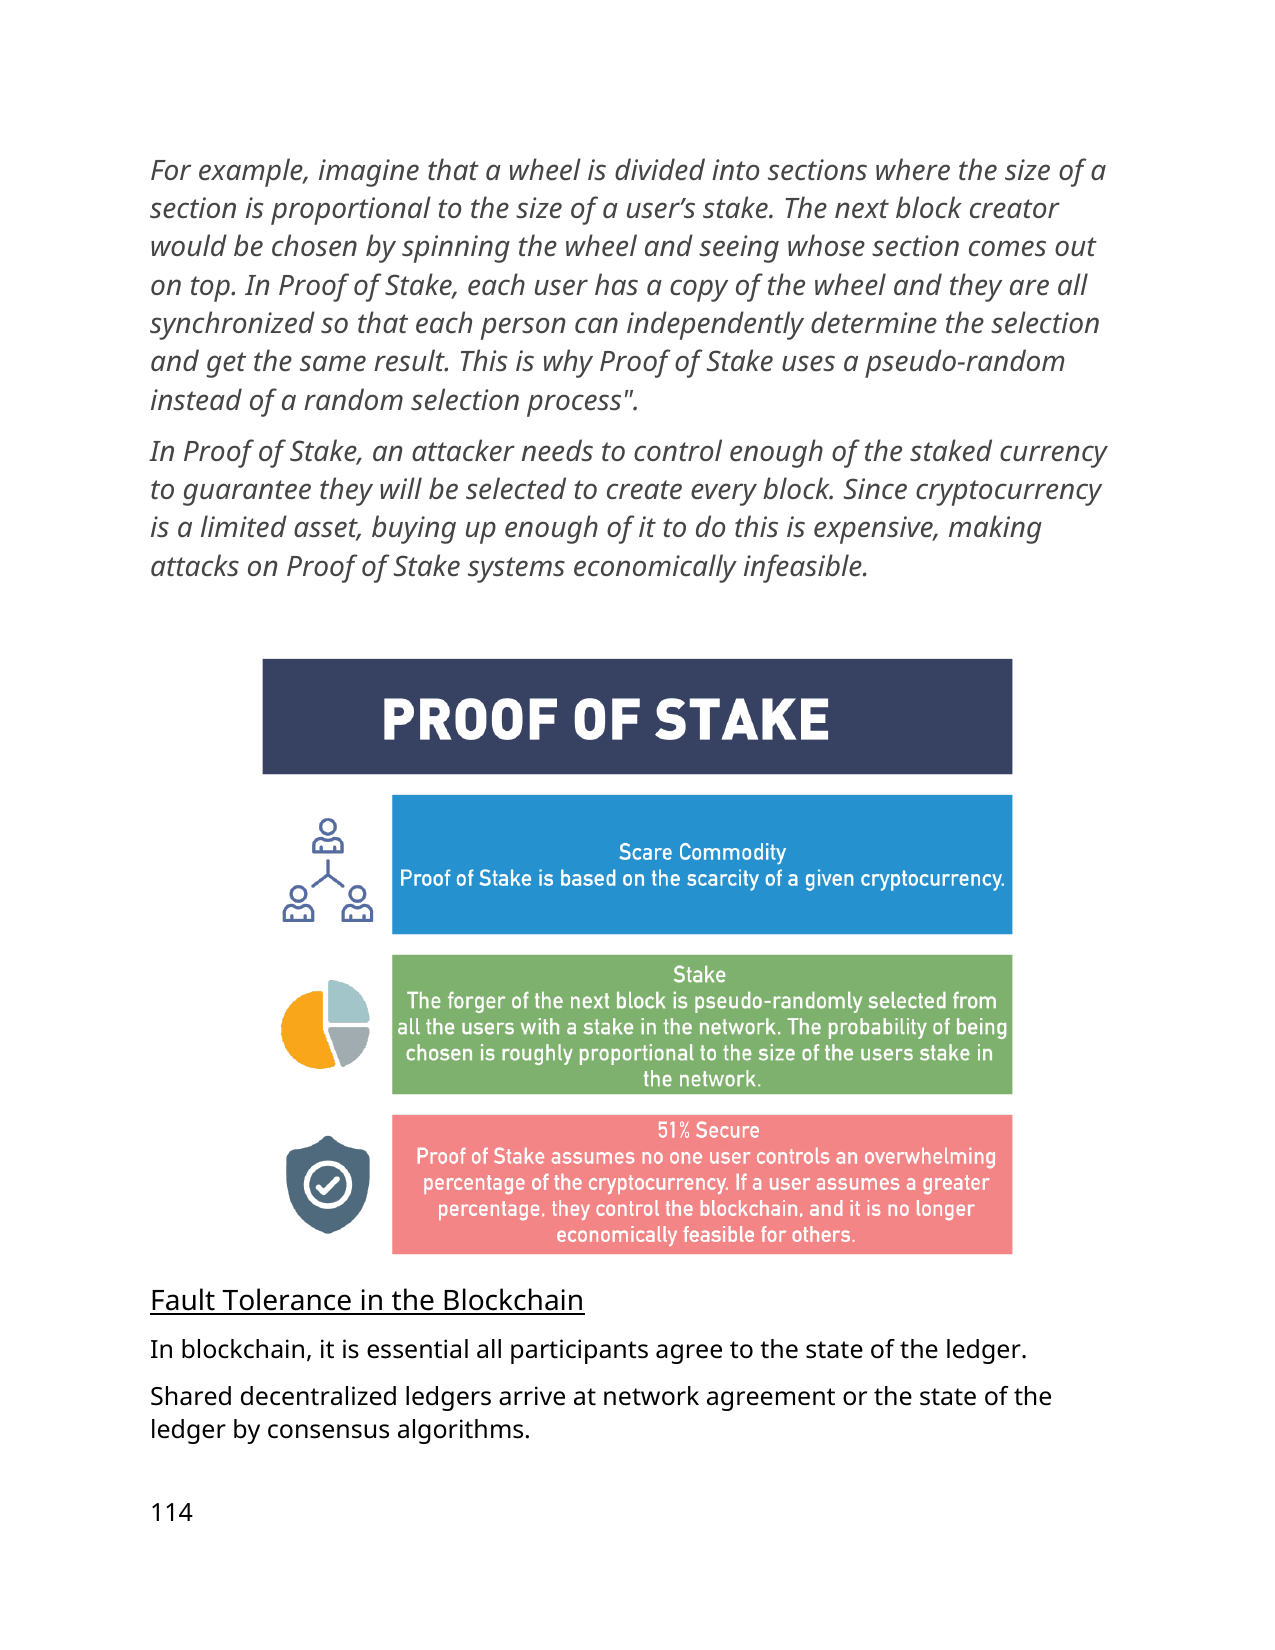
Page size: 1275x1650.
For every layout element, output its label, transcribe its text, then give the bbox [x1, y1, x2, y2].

text In blockchain, it is essential all participants agree to the state of the ledger. [150, 1332, 1125, 1366]
text Shared decentralized ledgers arrive at network agreement or the state of the ledger by consensus algorithms. [150, 1378, 1125, 1446]
text In Proof of Stake, an attacker needs to control enough of the staked currency to guarantee they will be selected to create every block. Since cryptocurrency is a limited asset, buying up enough of it to do this is expensive, making attacks on Proof of Stake systems economically infeasible. [150, 431, 1125, 584]
picture [262, 643, 1013, 1269]
subtitle Fault Tolerance in the Blockchain [150, 1281, 1125, 1319]
text For example, imagine that a wheel is divided into sections where the size of a section is proportional to the size of a user’s stake. The next block creator would be chosen by spinning the wheel and seeing whose section comes out on top. In Proof of Stake, each user has a copy of the wheel and they are all synchronized so that each person can independently determine the selection and get the same result. This is why Proof of Stake uses a pseudo-random instead of a random selection process". [150, 150, 1125, 418]
